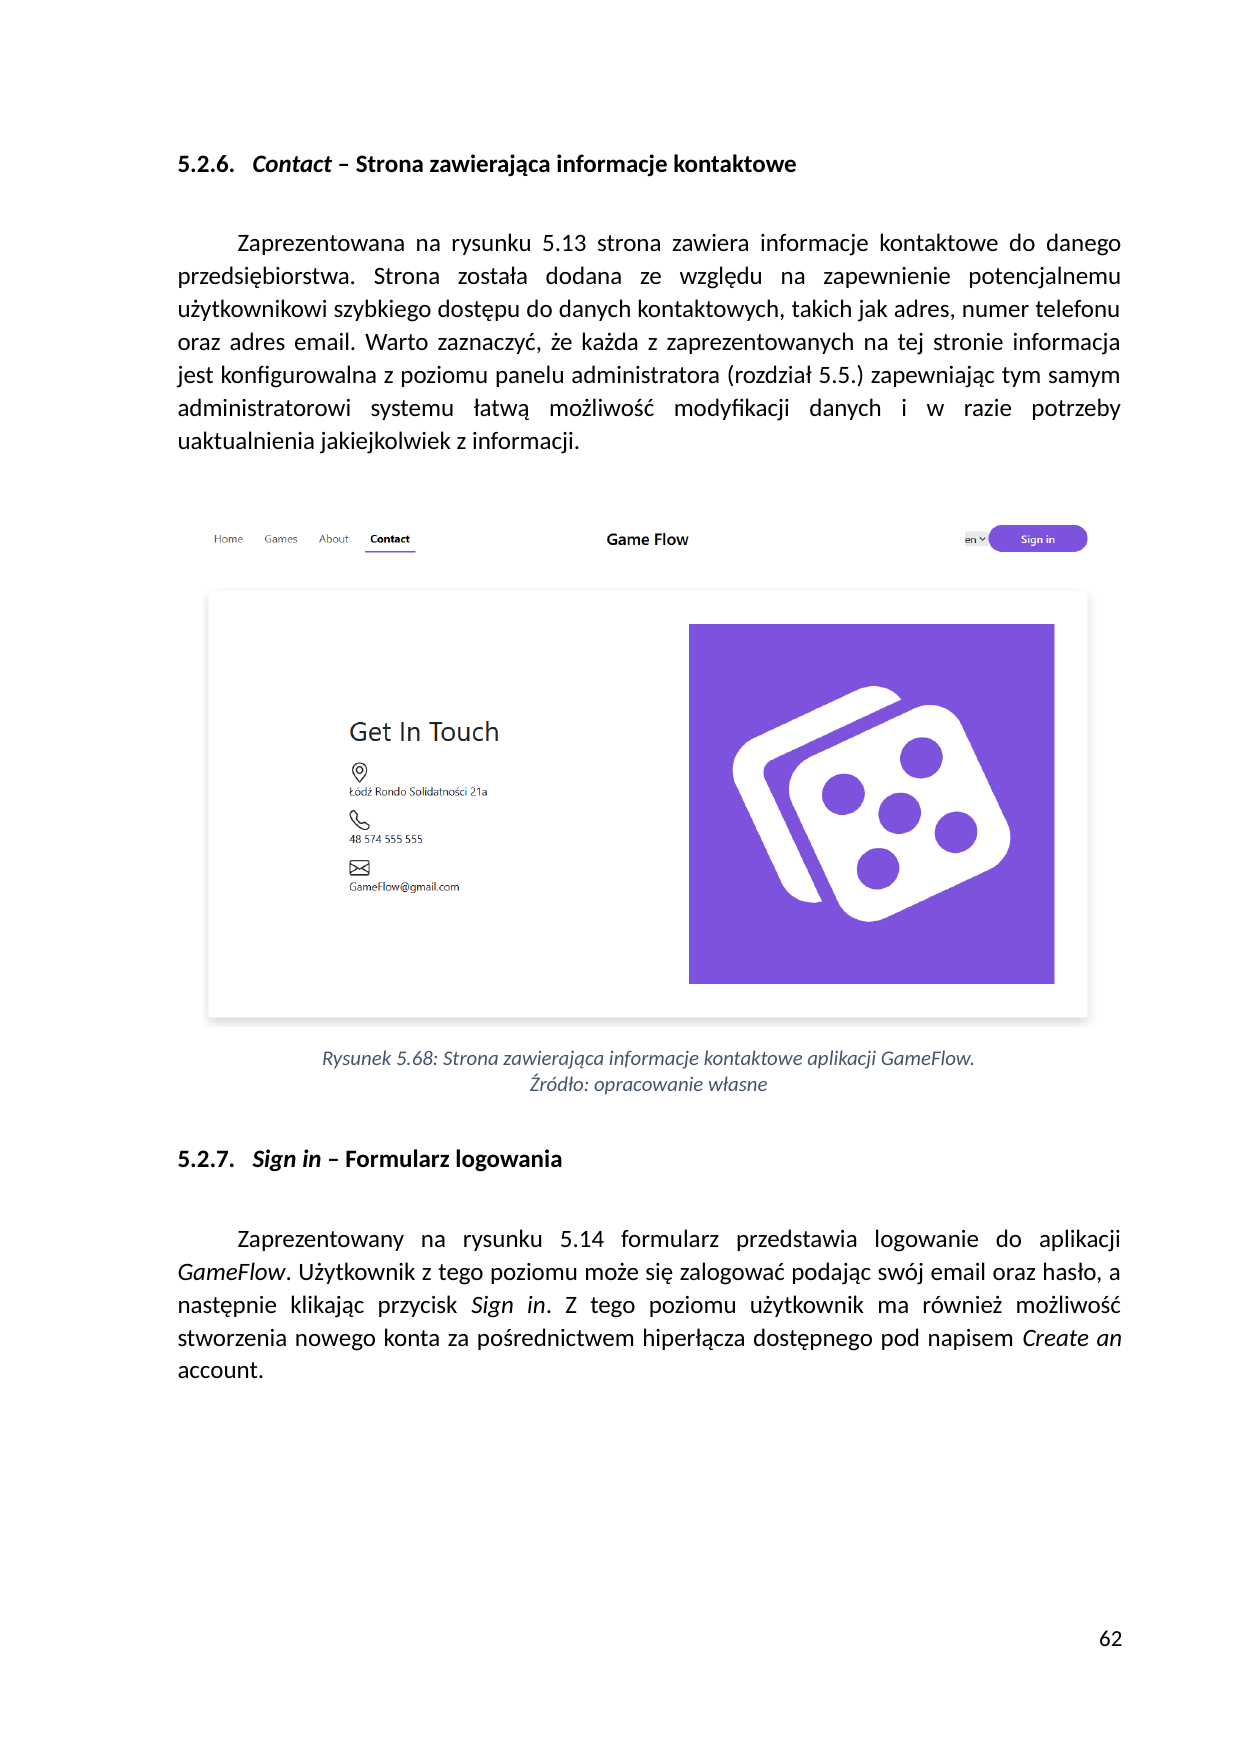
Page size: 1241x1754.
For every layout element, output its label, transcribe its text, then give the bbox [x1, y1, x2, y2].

text Źródło: opracowanie własne [177, 1071, 1122, 1096]
text Zaprezentowana na rysunku 5.13 strona zawiera informacje kontaktowe do danego przedsiębiorstwa. Strona została dodana ze względu na zapewnienie potencjalnemu użytkownikowi szybkiego dostępu do danych kontaktowych, takich jak adres, numer telefonu oraz adres email. Warto zaznaczyć, że każda z zaprezentowanych na tej stronie informacja jest konfigurowalna z poziomu panelu administratora (rozdział 5.5.) zapewniając tym samym administratorowi systemu łatwą możliwość modyfikacji danych i w razie potrzeby uaktualnienia jakiejkolwiek z informacji. [177, 227, 1122, 456]
subtitle Sign in – Formularz logowania [177, 1143, 1122, 1174]
picture [202, 521, 1097, 1027]
text Zaprezentowany na rysunku 5.14 formularz przedstawia logowanie do aplikacji GameFlow. Użytkownik z tego poziomu może się zalogować podając swój email oraz hasło, a następnie klikając przycisk Sign in. Z tego poziomu użytkownik ma również możliwość stworzenia nowego konta za pośrednictwem hiperłącza dostępnego pod napisem Create an account. [177, 1223, 1122, 1385]
subtitle Contact – Strona zawierająca informacje kontaktowe [177, 148, 1122, 178]
